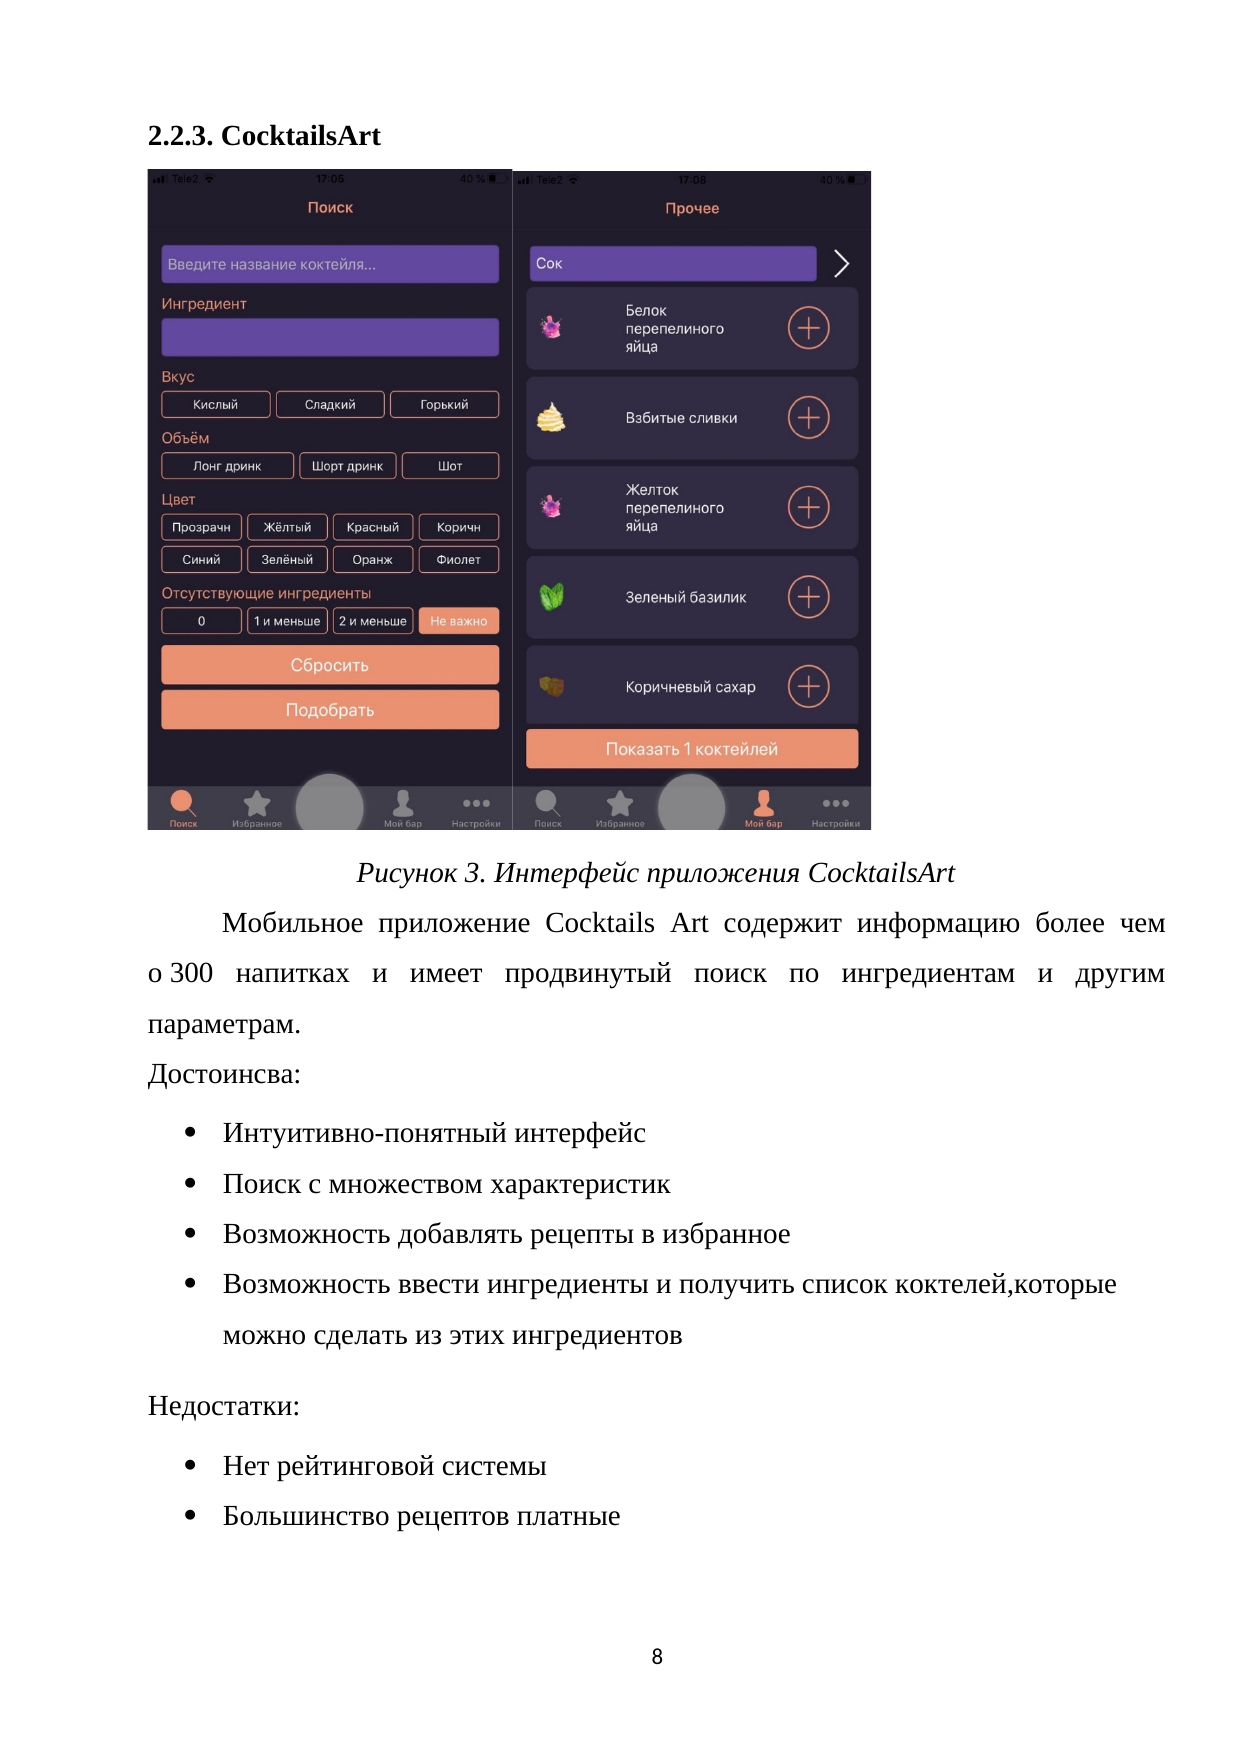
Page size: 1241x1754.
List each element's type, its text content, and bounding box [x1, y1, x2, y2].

text Рисунок 3. Интерфейс приложения CocktailsArt [133, 855, 1181, 888]
list Большинство рецептов платные [185, 1498, 1167, 1532]
list Поиск с множеством характеристик [185, 1166, 1167, 1199]
text Недостатки: [148, 1388, 1167, 1422]
picture [147, 169, 872, 830]
list Интуитивно-понятный интерфейс [185, 1115, 1167, 1149]
list Возможность ввести ингредиенты и получить список коктелей,которые можно сделать из этих ингредиентов [185, 1267, 1167, 1351]
subtitle 2.2.3. CocktailsArt [148, 118, 1181, 152]
list Нет рейтинговой системы [185, 1448, 1167, 1481]
list Возможность добавлять рецепты в избранное [185, 1216, 1167, 1250]
text Мобильное приложение Cocktails Art содержит информацию более чем о 300 напитках и имеет продвинутый поиск по ингредиентам и другим параметрам. [148, 905, 1167, 1039]
text Достоинсва: [148, 1056, 1167, 1089]
